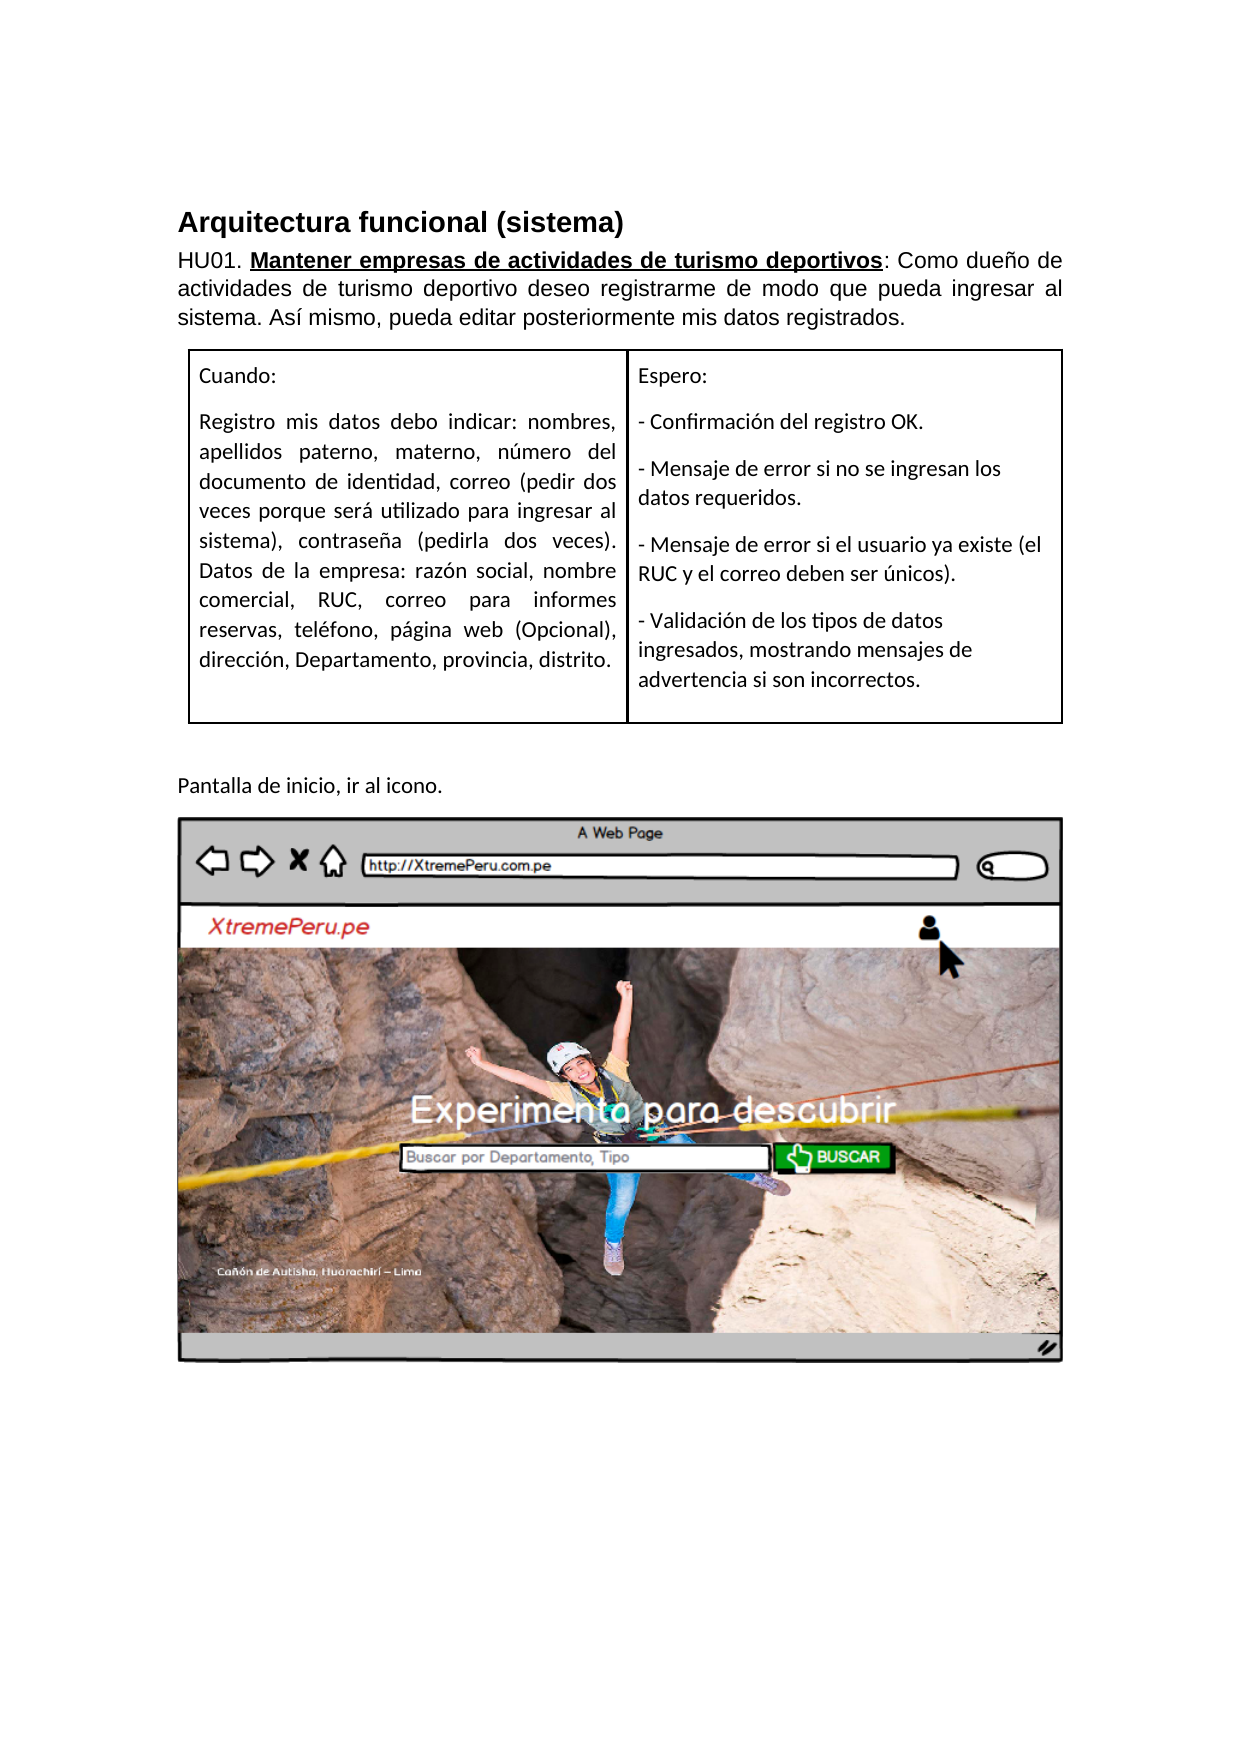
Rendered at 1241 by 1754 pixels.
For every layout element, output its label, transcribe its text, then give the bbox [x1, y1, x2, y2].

text HU01. Mantener empresas de actividades de turismo deportivos: Como dueño de actividades de turismo deportivo deseo registrarme de modo que pueda ingresar al sistema. Así mismo, pueda editar posteriormente mis datos registrados. [177, 247, 1063, 330]
picture [177, 817, 1063, 1363]
table_header Espero: - Confirmación del registro OK. - Mensaje de error si no se ingresan los datos requeridos. - Mensaje de error si el usuario ya existe (el RUC y el correo deben ser únicos). - Validación de los tipos de datos ingresados, mostrando mensajes de advertencia si son incorrectos. [629, 351, 1061, 722]
table_header Cuando: Registro mis datos debo indicar: nombres, apellidos paterno, materno, número del documento de identidad, correo (pedir dos veces porque será utilizado para ingresar al sistema), contraseña (pedirla dos veces). Datos de la empresa: razón social, nombre comercial, RUC, correo para informes reservas, teléfono, página web (Opcional), dirección, Departamento, provincia, distrito. [190, 351, 626, 722]
text Arquitectura funcional (sistema) [177, 205, 1063, 238]
text Pantalla de inicio, ir al icono. [177, 771, 1063, 799]
